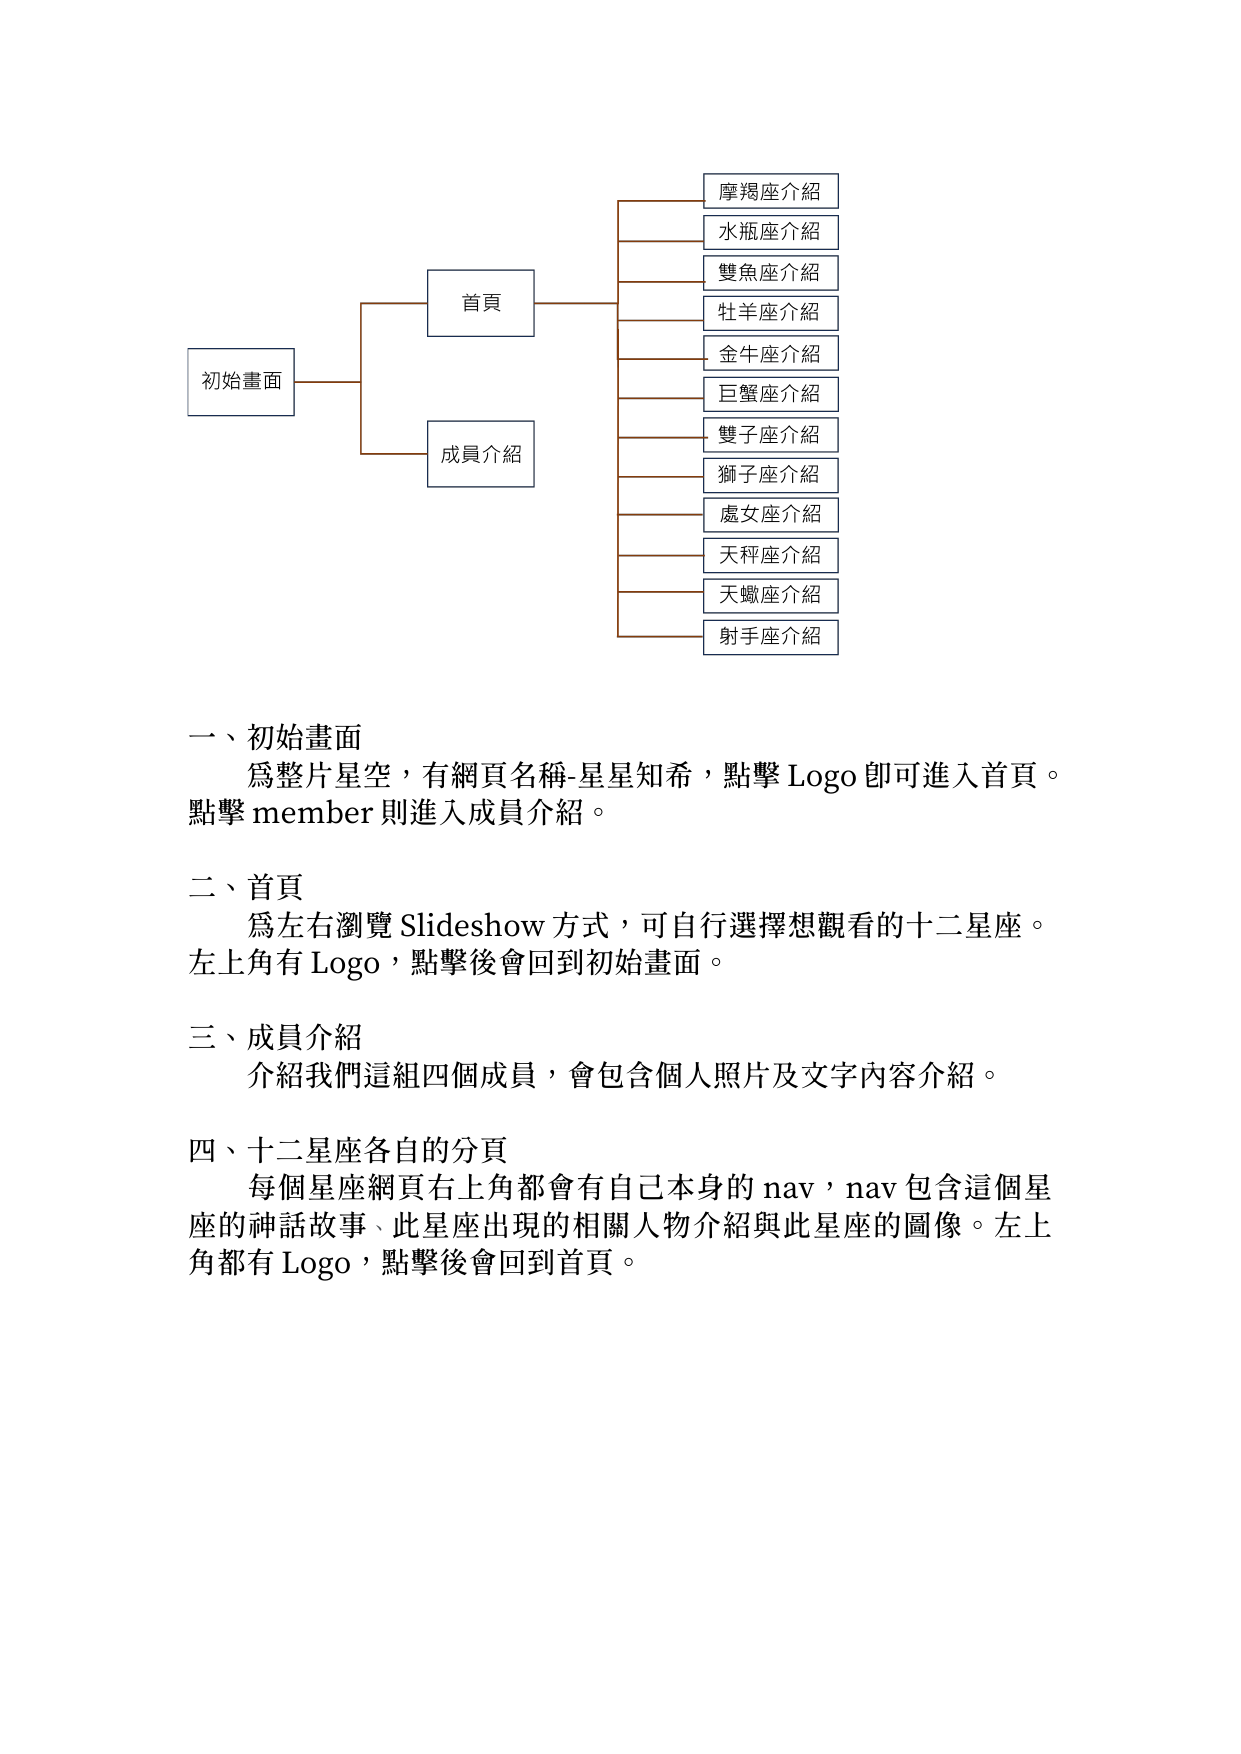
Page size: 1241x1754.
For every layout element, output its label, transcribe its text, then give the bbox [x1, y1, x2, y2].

text 四、十二星座各自的分頁 [187, 1131, 1053, 1169]
text 為左右瀏覽Slideshow方式，可自行選擇想觀看的十二星座。左上角有Logo，點擊後會回到初始畫面。 [187, 906, 1053, 981]
text 為整片星空，有網頁名稱-星星知希，點擊Logo即可進入首頁。 [187, 756, 1053, 794]
text 三、成員介紹 [187, 1019, 1053, 1056]
text 二、首頁 [187, 869, 1053, 906]
picture [187, 164, 858, 661]
text 每個星座網頁右上角都會有自己本身的nav，nav包含這個星座的神話故事、此星座出現的相關人物介紹與此星座的圖像。左上角都有Logo，點擊後會回到首頁。 [187, 1169, 1053, 1281]
text 點擊member則進入成員介紹。 [187, 794, 1053, 831]
text 介紹我們這組四個成員，會包含個人照片及文字內容介紹。 [187, 1056, 1053, 1094]
text 一、初始畫面 [187, 719, 1053, 756]
